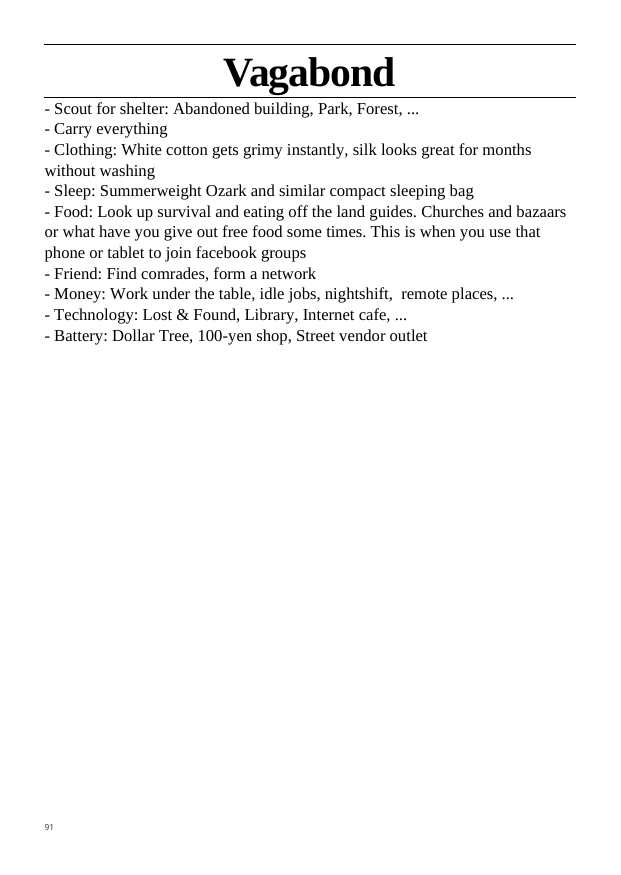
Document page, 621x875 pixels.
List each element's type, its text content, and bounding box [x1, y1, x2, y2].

subtitle Vagabond [44, 45, 576, 97]
text - Battery: Dollar Tree, 100-yen shop, Street vendor outlet [44, 325, 576, 344]
text - Clothing: White cotton gets grimy instantly, silk looks great for months without washing [44, 140, 576, 179]
text - Scout for shelter: Abandoned building, Park, Forest, ... [44, 98, 576, 118]
text - Carry everything [44, 119, 576, 138]
text - Technology: Lost & Found, Library, Internet cafe, ... [44, 305, 576, 324]
text - Friend: Find comrades, form a network [44, 263, 576, 283]
text - Money: Work under the table, idle jobs, nightshift, remote places, ... [44, 284, 576, 303]
text - Food: Look up survival and eating off the land guides. Churches and bazaars or what have you give out free food some times. This is when you use that phone or tablet to join facebook groups [44, 202, 576, 262]
text - Sleep: Summerweight Ozark and similar compact sleeping bag [44, 181, 576, 200]
